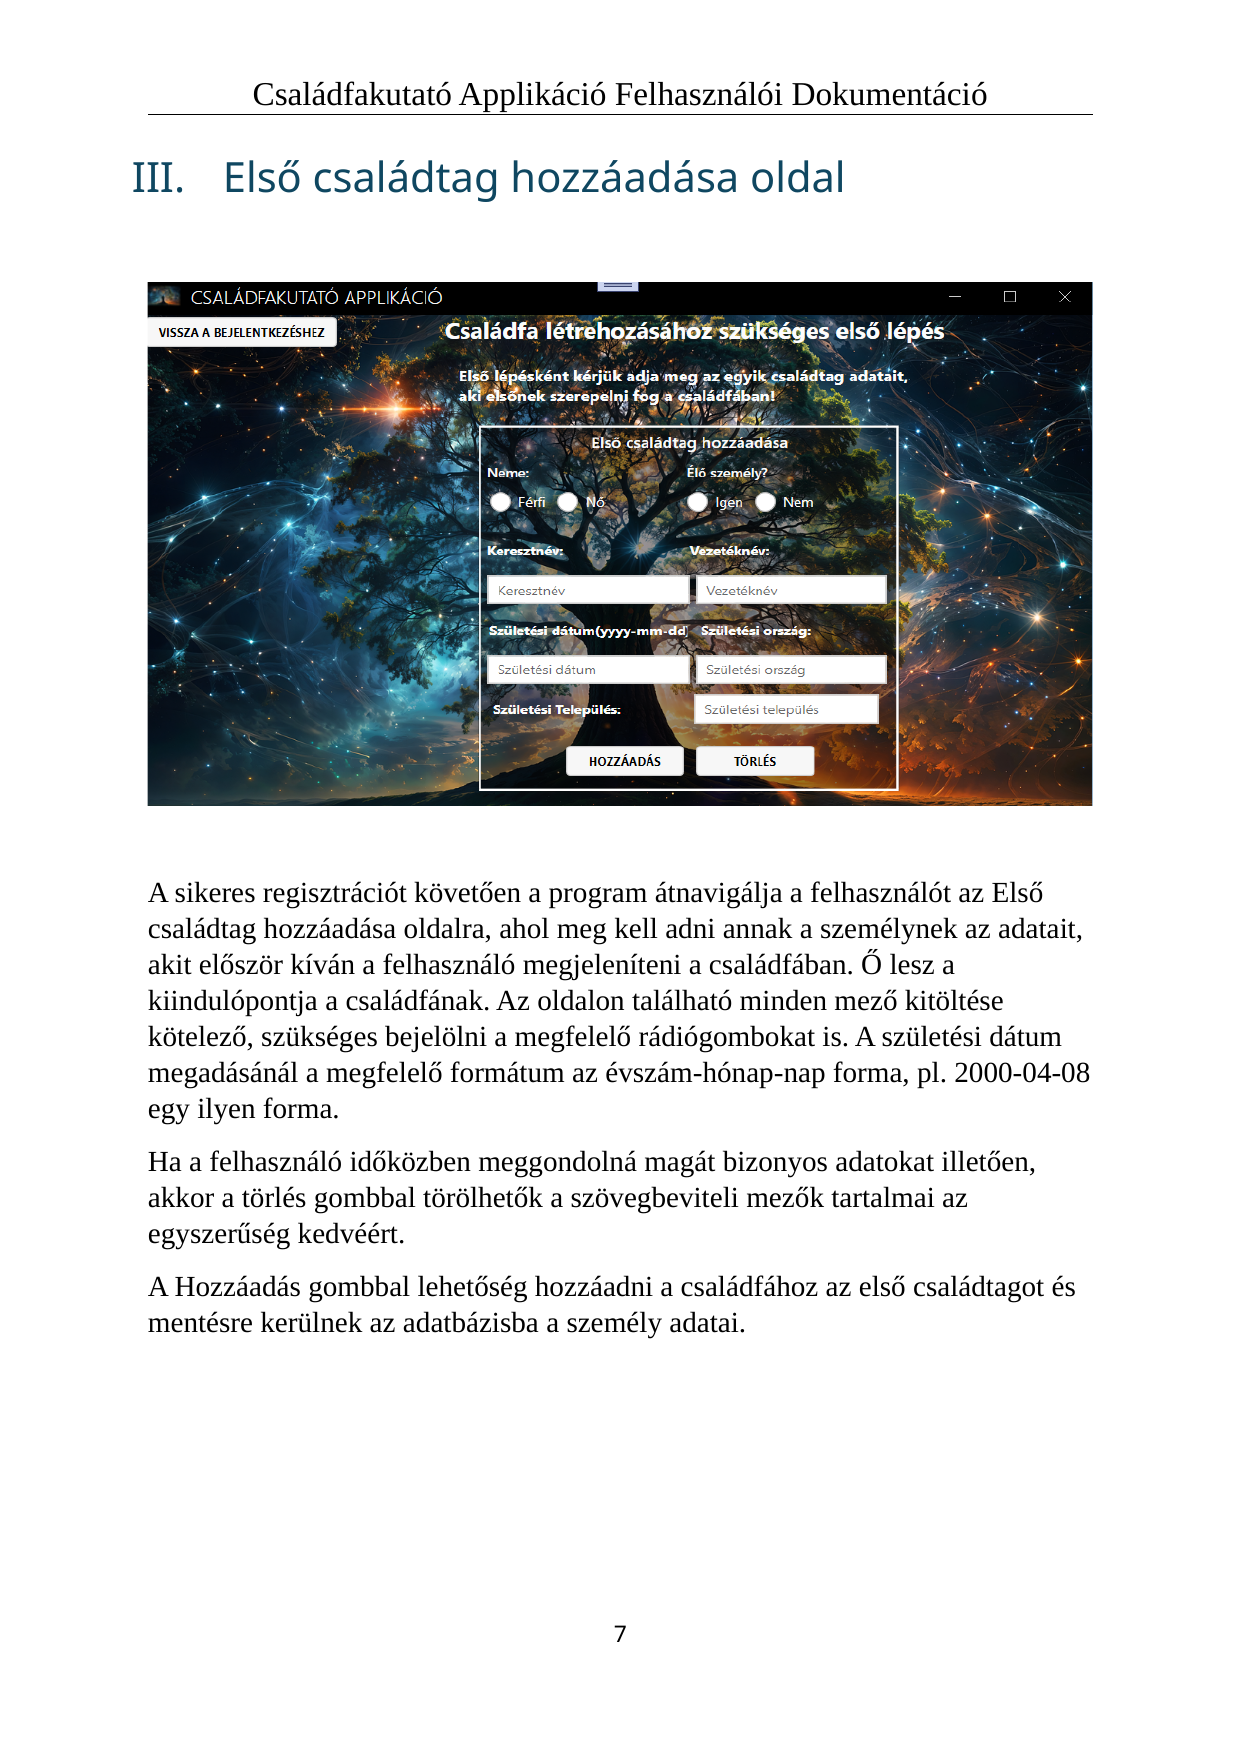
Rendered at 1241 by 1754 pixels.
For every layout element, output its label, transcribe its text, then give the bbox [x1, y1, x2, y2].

text A Hozzáadás gombbal lehetőség hozzáadni a családfához az első családtagot és mentésre kerülnek az adatbázisba a személy adatai. [148, 1269, 1093, 1339]
subtitle Első családtag hozzáadása oldal [185, 148, 1093, 204]
text Ha a felhasználó időközben meggondolná magát bizonyos adatokat illetően, akkor a törlés gombbal törölhetők a szövegbeviteli mezők tartalmai az egyszerűség kedvéért. [148, 1144, 1093, 1250]
text A sikeres regisztrációt követően a program átnavigálja a felhasználót az Első családtag hozzáadása oldalra, ahol meg kell adni annak a személynek az adatait, akit először kíván a felhasználó megjeleníteni a családfában. Ő lesz a kiindulópontja a családfának. Az oldalon található minden mező kitöltése kötelező, szükséges bejelölni a megfelelő rádiógombokat is. A születési dátum megadásánál a megfelelő formátum az évszám-hónap-nap forma, pl. 2000-04-08 egy ilyen forma. [148, 875, 1093, 1125]
picture [147, 282, 1093, 806]
